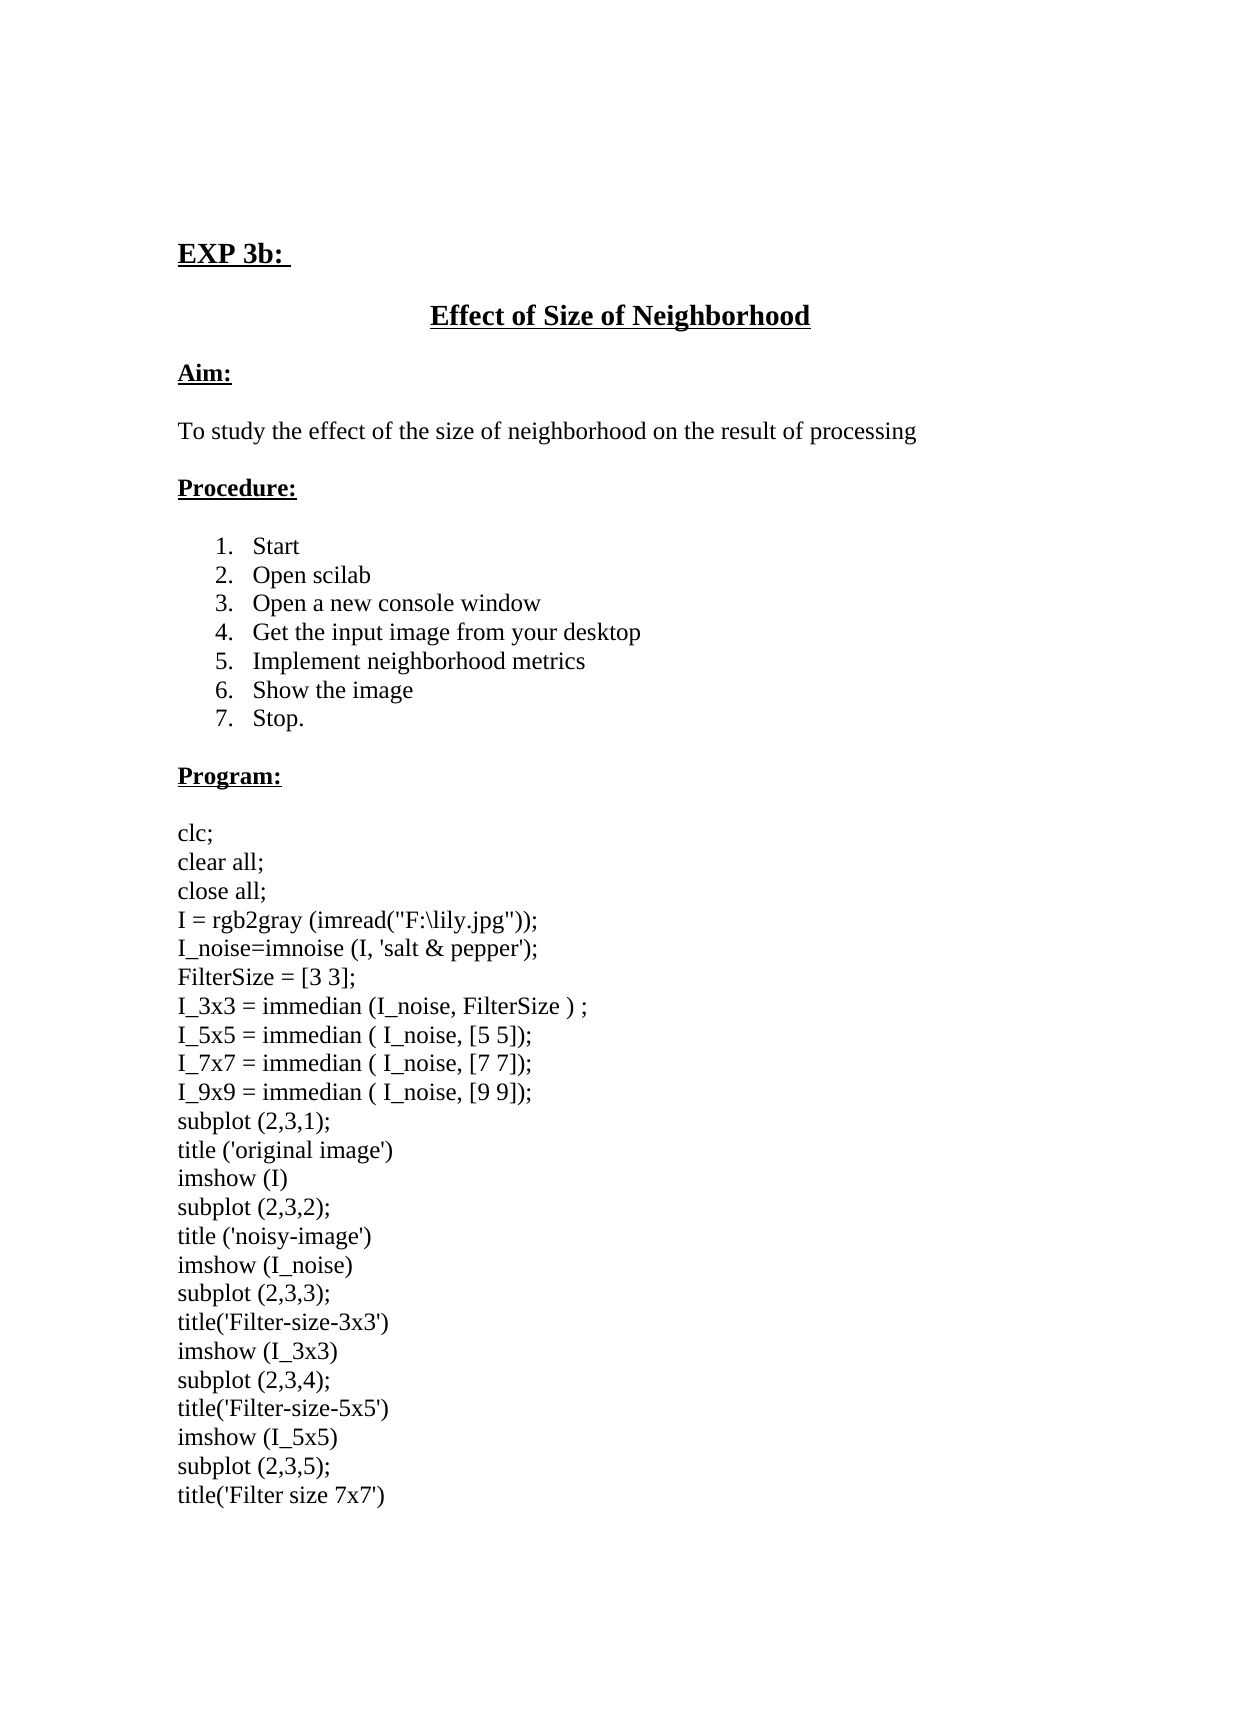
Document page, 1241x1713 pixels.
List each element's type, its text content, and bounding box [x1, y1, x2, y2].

list Start [215, 531, 1063, 560]
list Stop. [215, 703, 1063, 732]
text subplot (2,3,4); [177, 1365, 1063, 1393]
text I_9x9 = immedian ( I_noise, [9 9]); [177, 1077, 1063, 1106]
text title('Filter size 7x7') [177, 1480, 1063, 1508]
list Implement neighborhood metrics [215, 646, 1063, 675]
text imshow (I) [177, 1163, 1063, 1192]
text title('Filter-size-3x3') [177, 1307, 1063, 1336]
text I = rgb2gray (imread("F:\lily.jpg")); [177, 905, 1063, 933]
list Open scilab [215, 560, 1063, 588]
list Show the image [215, 675, 1063, 703]
text subplot (2,3,2); [177, 1192, 1063, 1221]
text Program: [177, 761, 1063, 790]
text Procedure: [177, 473, 1063, 502]
text To study the effect of the size of neighborhood on the result of processing [177, 416, 1063, 445]
text Aim: [177, 358, 1063, 387]
text I_5x5 = immedian ( I_noise, [5 5]); [177, 1020, 1063, 1048]
text close all; [177, 876, 1063, 905]
text imshow (I_5x5) [177, 1422, 1063, 1451]
text I_noise=imnoise (I, 'salt & pepper'); [177, 933, 1063, 962]
text title('Filter-size-5x5') [177, 1393, 1063, 1422]
text clc; [177, 818, 1063, 847]
text FilterSize = [3 3]; [177, 962, 1063, 991]
text imshow (I_3x3) [177, 1336, 1063, 1365]
text Effect of Size of Neighborhood [177, 298, 1063, 332]
list Get the input image from your desktop [215, 617, 1063, 646]
list Open a new console window [215, 588, 1063, 617]
text subplot (2,3,5); [177, 1451, 1063, 1480]
text I_3x3 = immedian (I_noise, FilterSize ) ; [177, 991, 1063, 1020]
text clear all; [177, 847, 1063, 876]
text title ('noisy-image') [177, 1221, 1063, 1250]
text subplot (2,3,1); [177, 1106, 1063, 1135]
text title ('original image') [177, 1135, 1063, 1163]
text I_7x7 = immedian ( I_noise, [7 7]); [177, 1048, 1063, 1077]
text EXP 3b: [177, 236, 1063, 270]
text imshow (I_noise) [177, 1250, 1063, 1278]
text subplot (2,3,3); [177, 1278, 1063, 1307]
